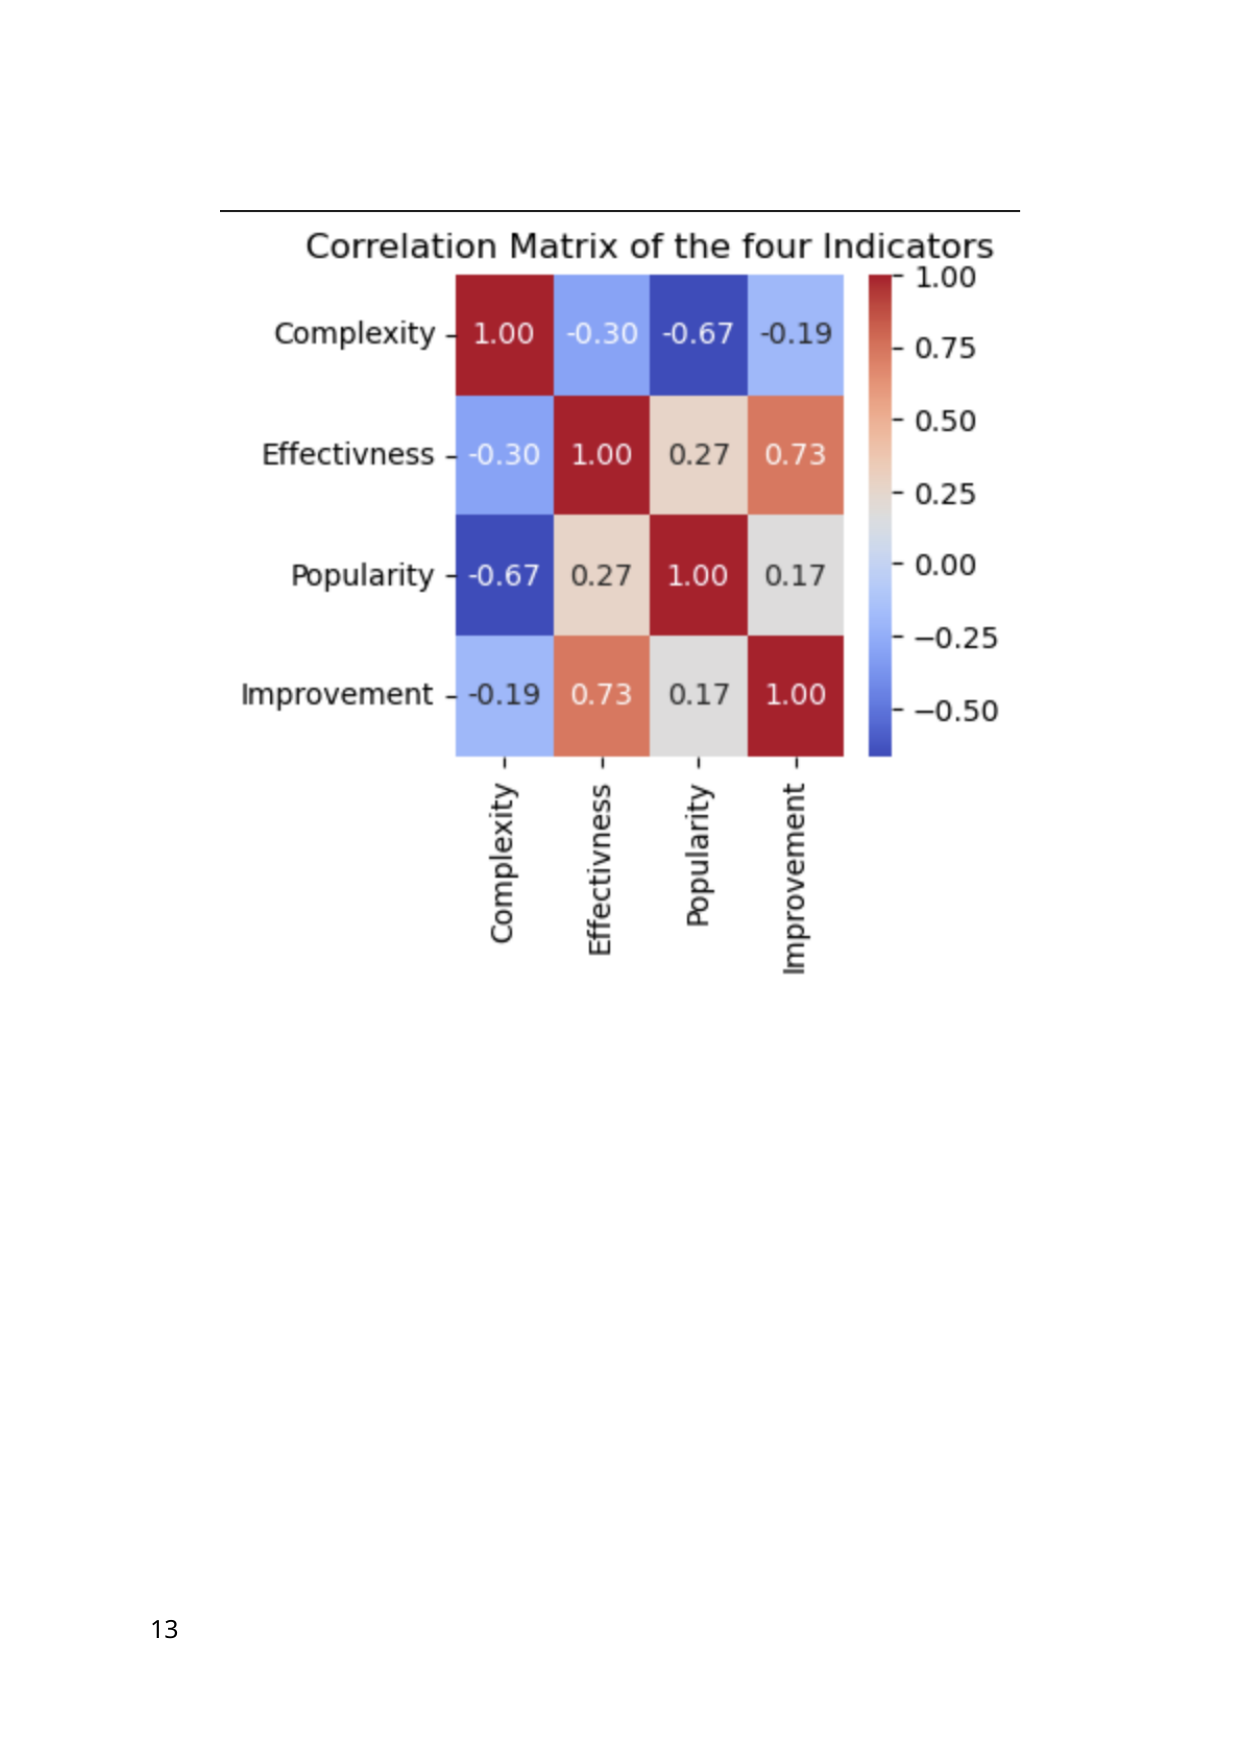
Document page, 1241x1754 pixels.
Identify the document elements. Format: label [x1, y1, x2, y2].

picture [220, 210, 1020, 984]
